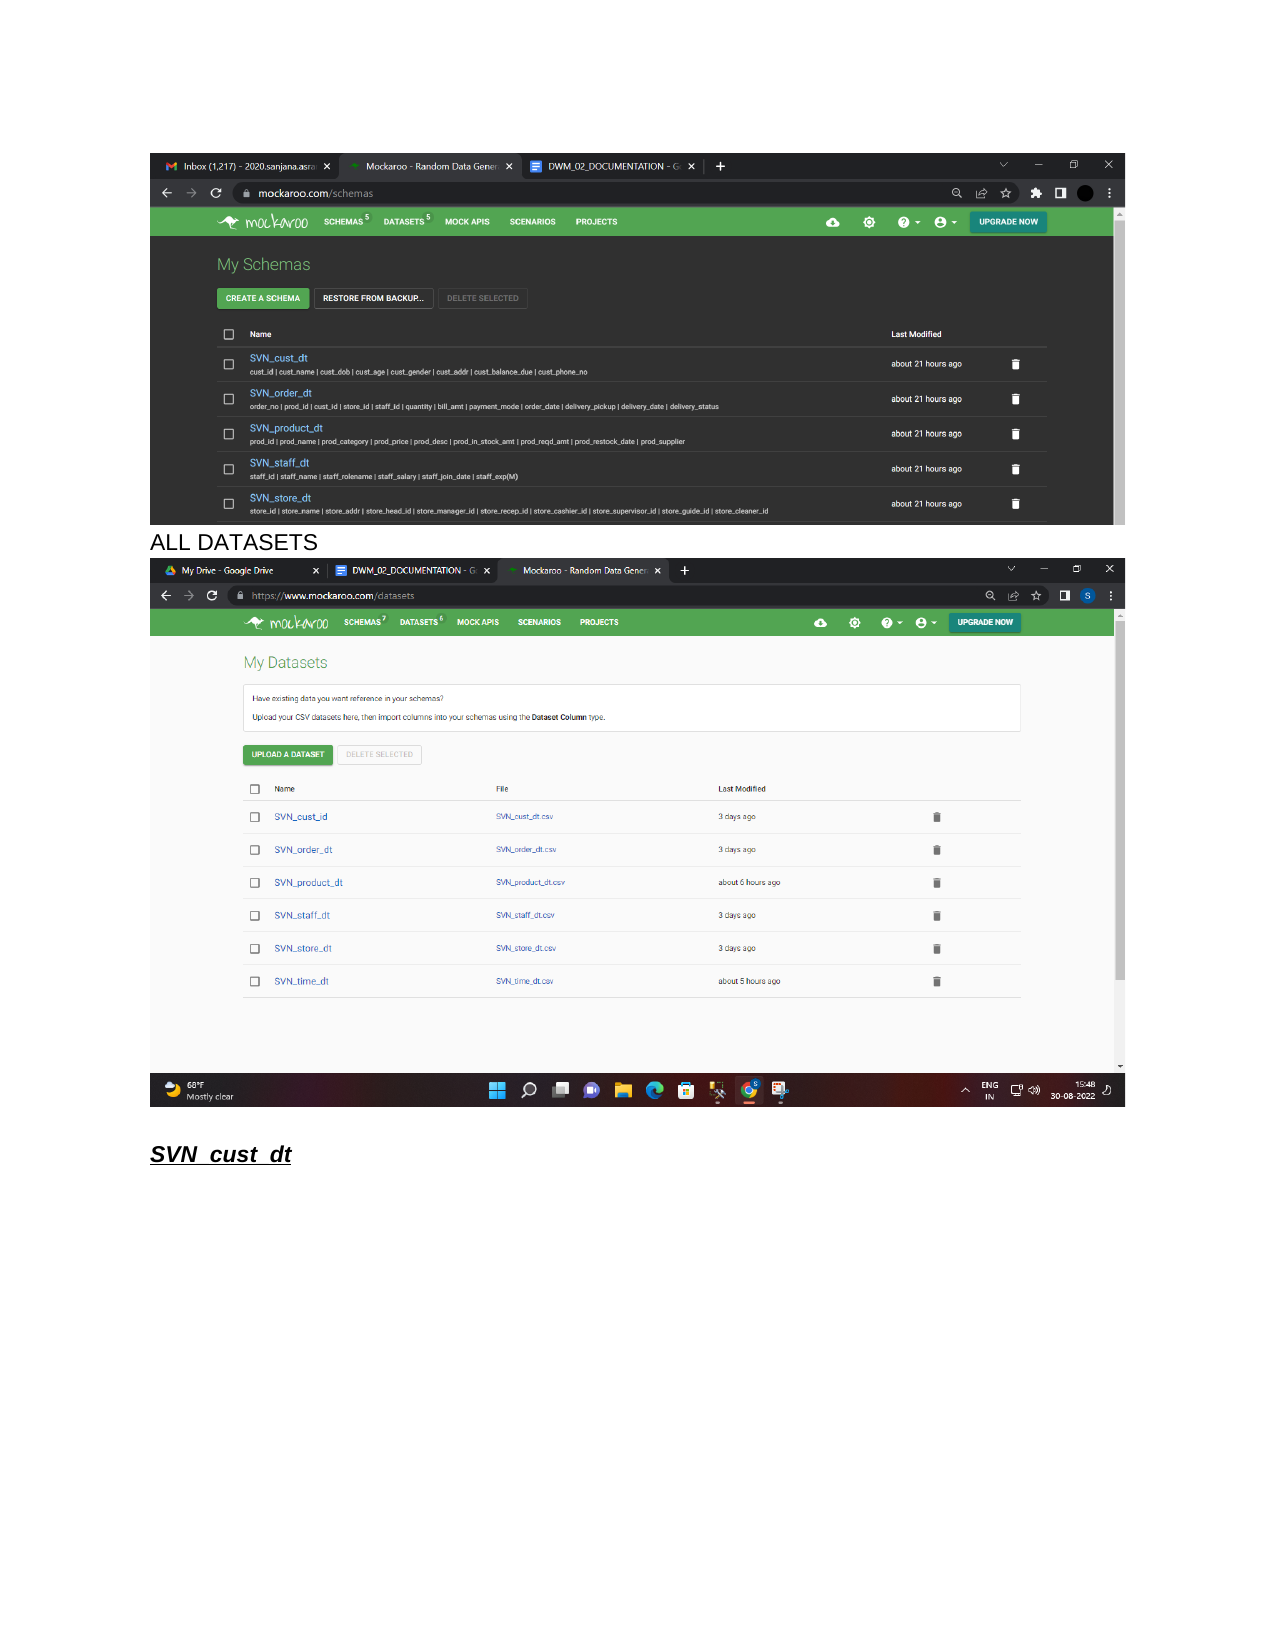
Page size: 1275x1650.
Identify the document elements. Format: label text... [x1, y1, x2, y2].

picture [150, 153, 1125, 525]
text ALL DATASETS [150, 528, 1125, 555]
picture [150, 558, 1125, 1107]
text SVN_cust_dt [150, 1141, 1125, 1167]
